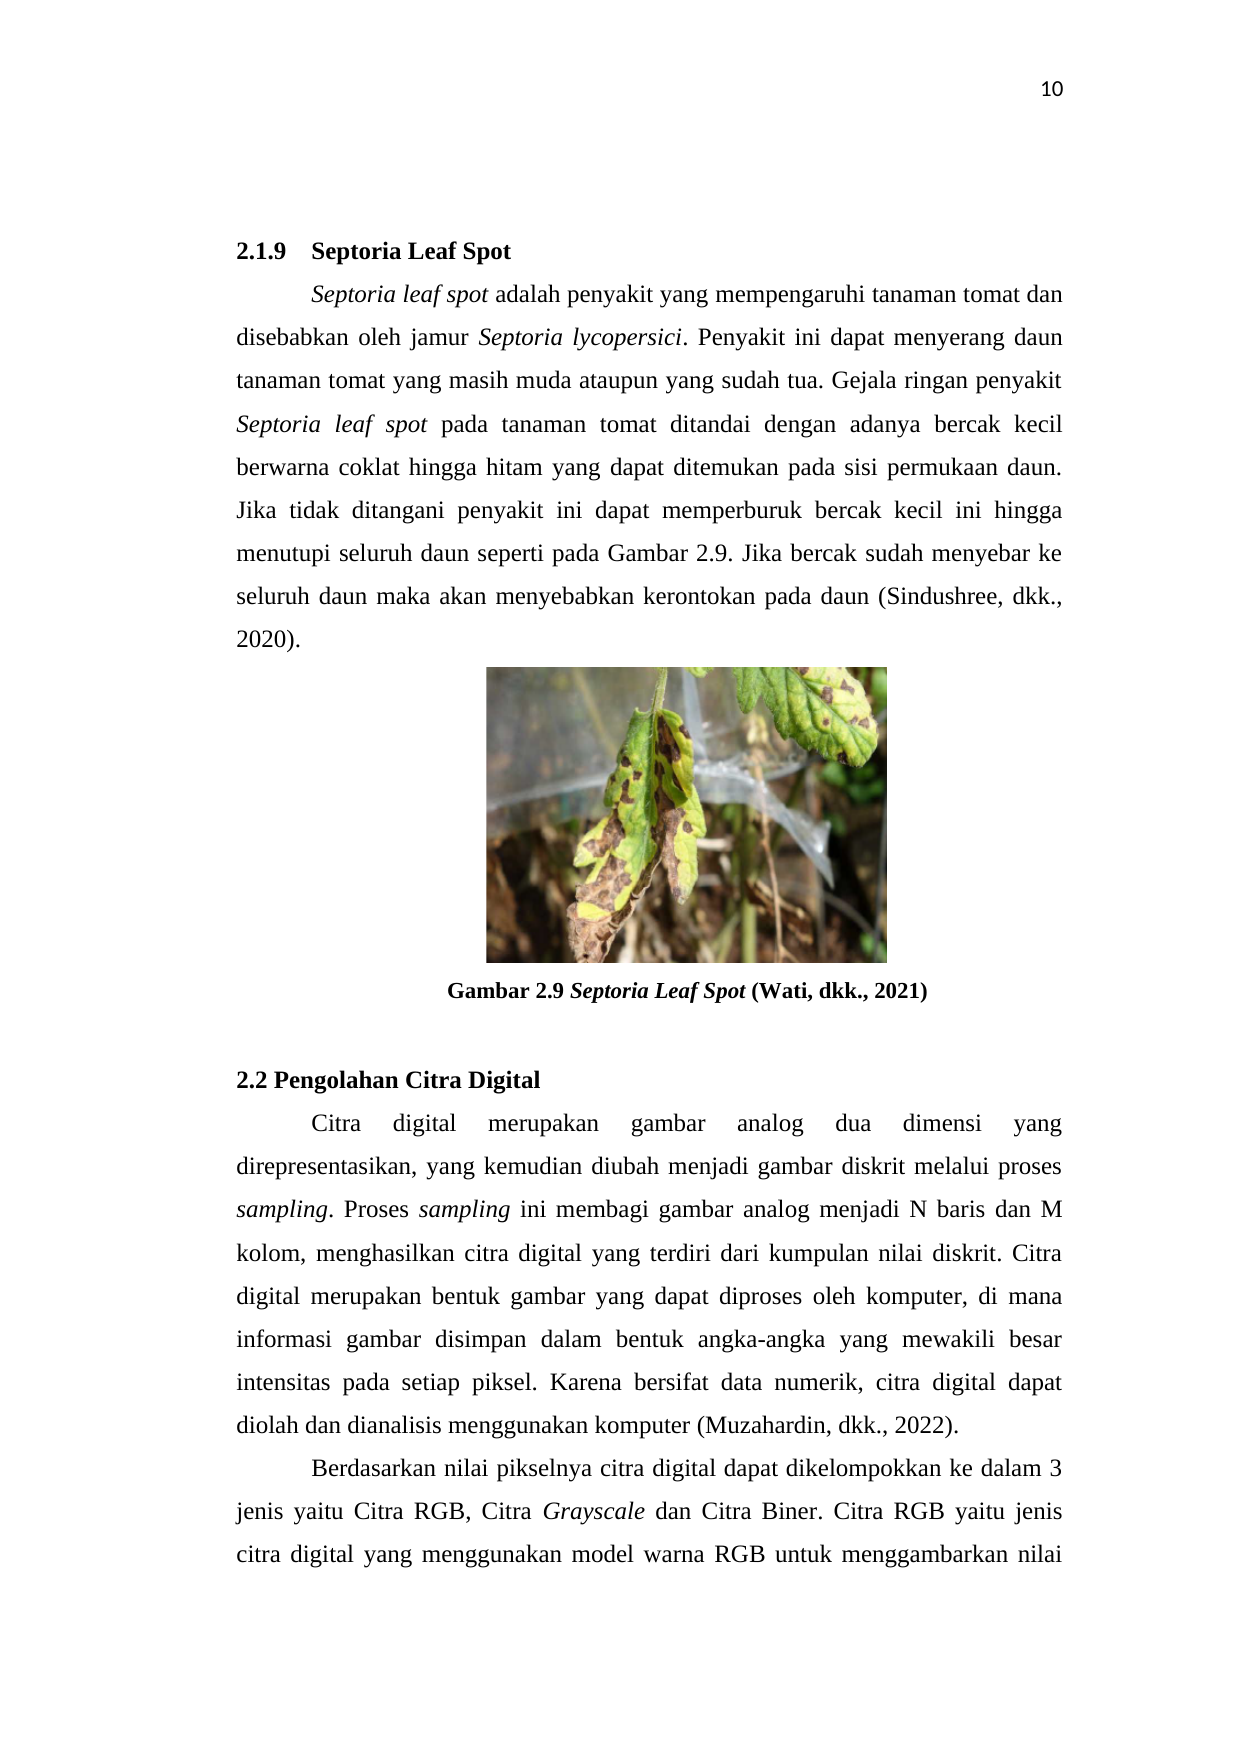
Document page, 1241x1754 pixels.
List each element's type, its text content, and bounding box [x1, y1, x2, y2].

text Gambar 2.9 Septoria Leaf Spot (Wati, dkk., 2021) [311, 977, 1063, 1003]
text Pengolahan Citra Digital [236, 1065, 1063, 1094]
text Citra digital merupakan gambar analog dua dimensi yang direpresentasikan, yang kemudian diubah menjadi gambar diskrit melalui proses sampling. Proses sampling ini membagi gambar analog menjadi N baris dan M kolom, menghasilkan citra digital yang terdiri dari kumpulan nilai diskrit. Citra digital merupakan bentuk gambar yang dapat diproses oleh komputer, di mana informasi gambar disimpan dalam bentuk angka-angka yang mewakili besar intensitas pada setiap piksel. Karena bersifat data numerik, citra digital dapat diolah dan dianalisis menggunakan komputer (Muzahardin, dkk., 2022). [236, 1108, 1063, 1439]
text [236, 1453, 1063, 1568]
picture [486, 667, 887, 963]
text Septoria leaf spot adalah penyakit yang mempengaruhi tanaman tomat dan disebabkan oleh jamur Septoria lycopersici. Penyakit ini dapat menyerang daun tanaman tomat yang masih muda ataupun yang sudah tua. Gejala ringan penyakit Septoria leaf spot pada tanaman tomat ditandai dengan adanya bercak kecil berwarna coklat hingga hitam yang dapat ditemukan pada sisi permukaan daun. Jika tidak ditangani penyakit ini dapat memperburuk bercak kecil ini hingga menutupi seluruh daun seperti pada Gambar 2.9. Jika bercak sudah menyebar ke seluruh daun maka akan menyebabkan kerontokan pada daun (Sindushree, dkk., 2020). [236, 279, 1063, 653]
text Septoria Leaf Spot [236, 236, 1063, 265]
